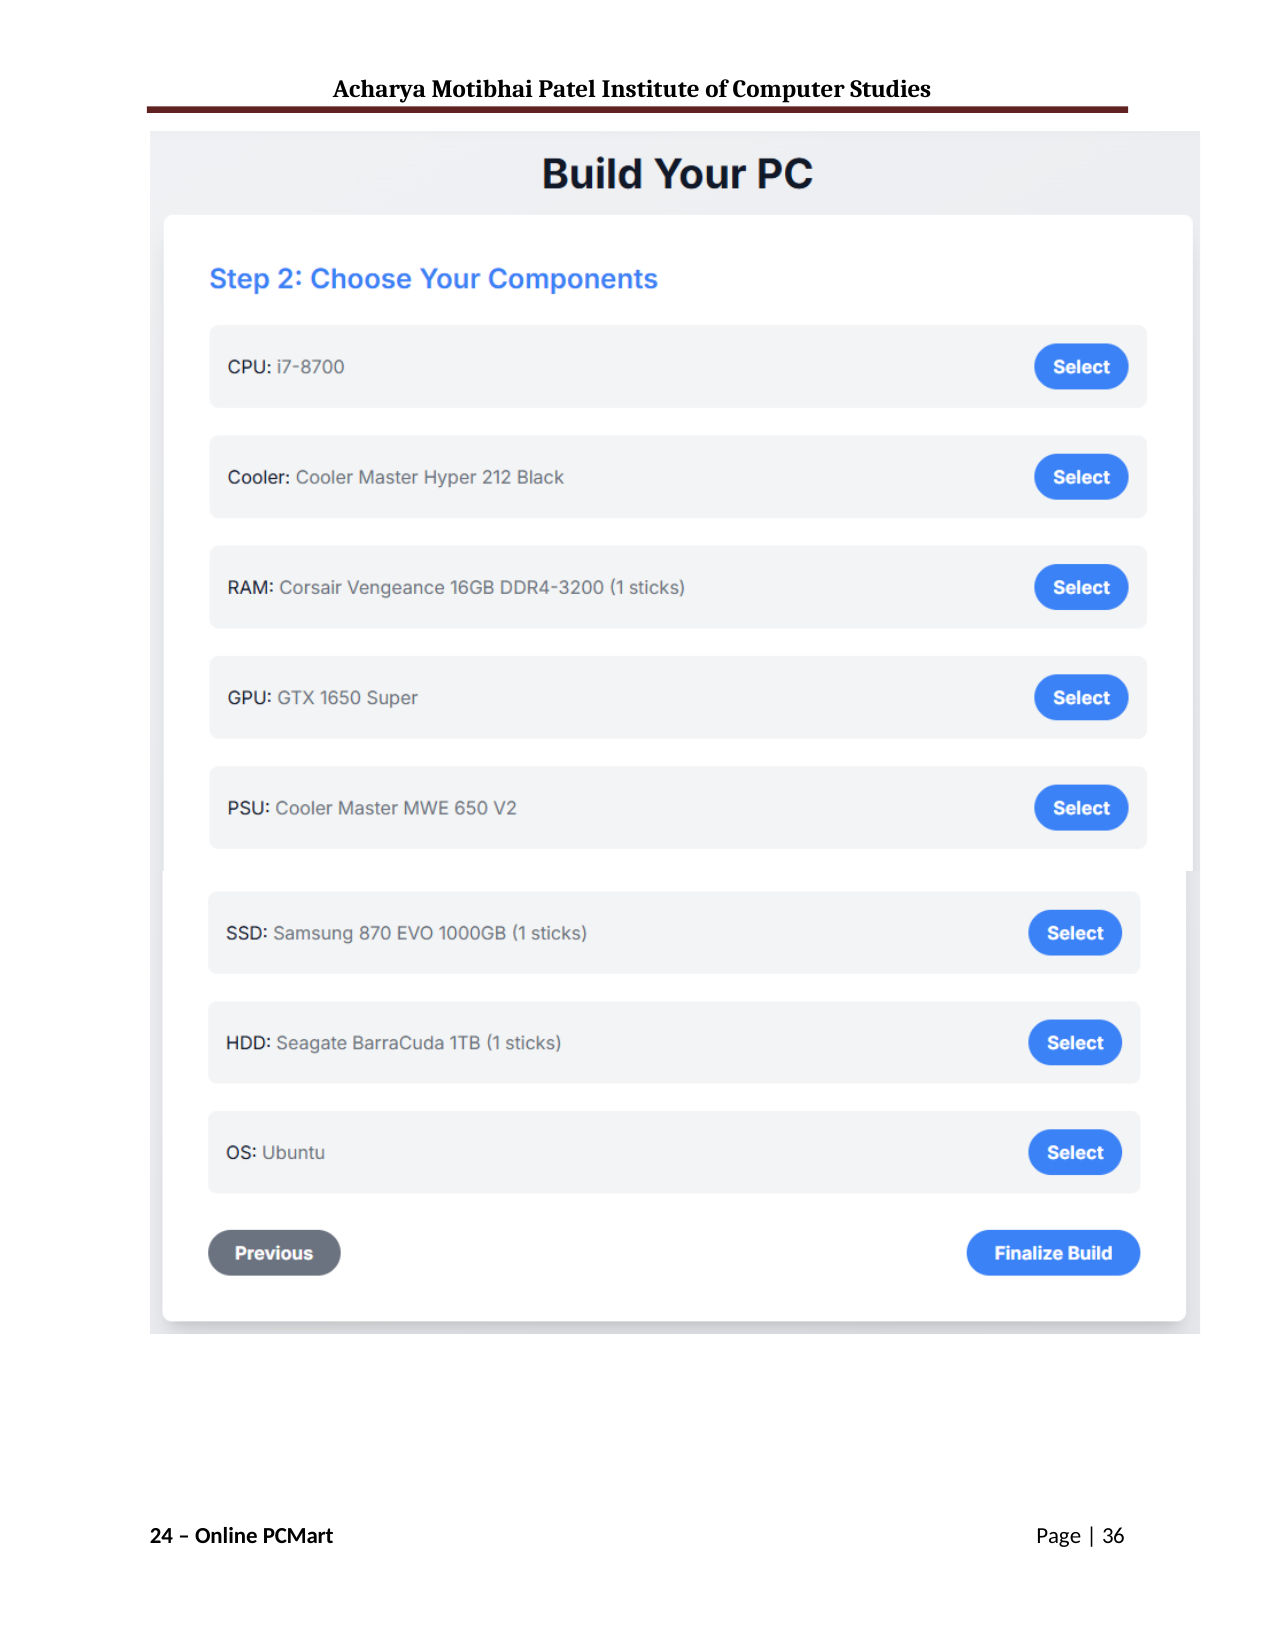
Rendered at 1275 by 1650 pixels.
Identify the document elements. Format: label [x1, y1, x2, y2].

picture [150, 131, 1200, 1334]
